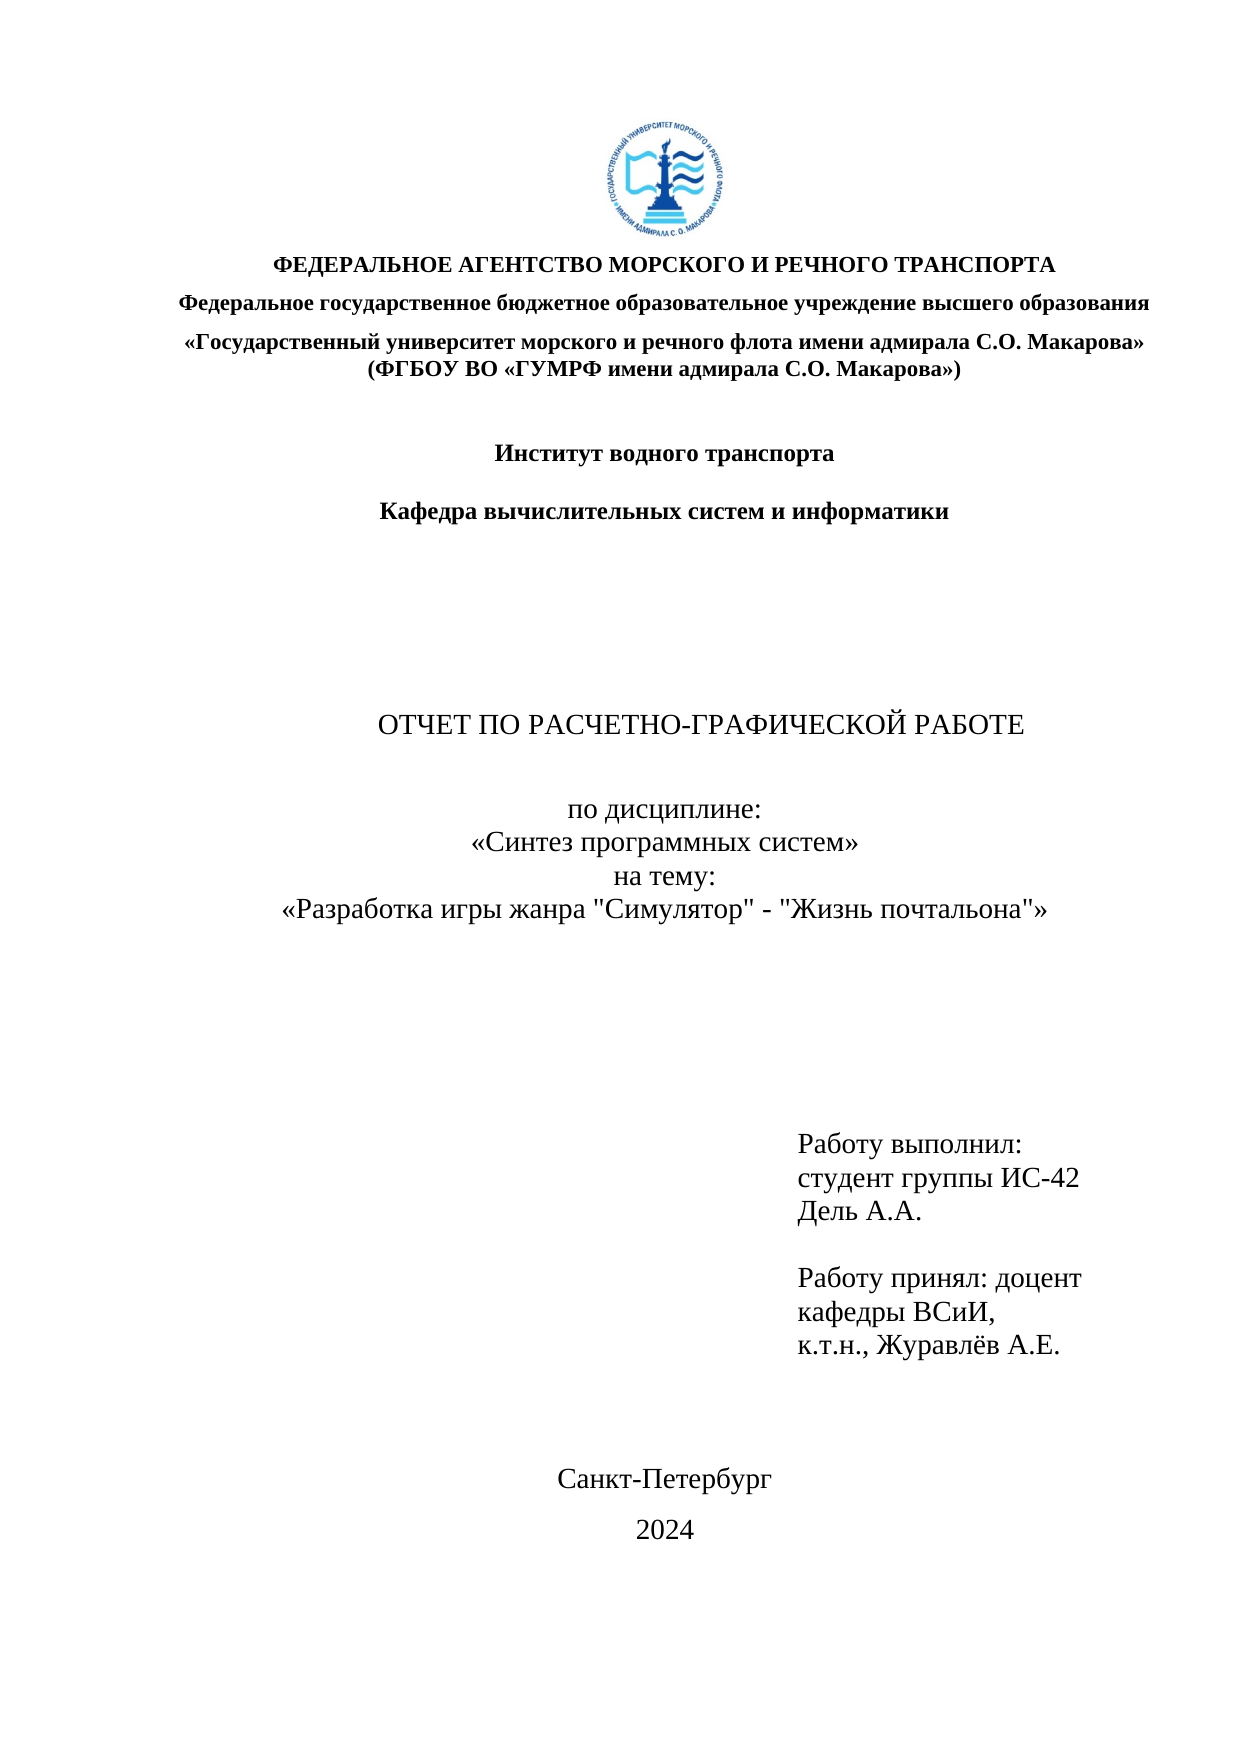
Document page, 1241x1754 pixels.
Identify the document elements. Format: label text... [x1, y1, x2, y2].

picture [604, 118, 725, 239]
text Санкт-Петербург [177, 1462, 1152, 1495]
text (ФГБОУ ВО «ГУМРФ имени адмирала С.О. Макарова») [177, 355, 1152, 381]
text «Разработка игры жанра "Симулятор" - "Жизнь почтальона"» [177, 891, 1152, 925]
text «Государственный университет морского и речного флота имени адмирала С.О. Макарова» [177, 328, 1152, 355]
text 2024 [177, 1512, 1152, 1545]
text Федеральное государственное бюджетное образовательное учреждение высшего образования [177, 289, 1152, 316]
text Институт водного транспорта [177, 438, 1152, 467]
text ОТЧЕТ ПО РАСЧЕТНО-ГРАФИЧЕСКОЙ РАБОТЕ [177, 707, 1152, 740]
text Работу принял: доцент кафедры ВСиИ, к.т.н., Журавлёв А.Е. [797, 1260, 1152, 1361]
text на тему: [177, 858, 1152, 891]
text Кафедра вычислительных систем и информатики [177, 496, 1152, 525]
text «Синтез программных систем» [177, 824, 1152, 858]
text ФЕДЕРАЛЬНОЕ АГЕНТСТВО МОРСКОГО И РЕЧНОГО ТРАНСПОРТА [177, 251, 1152, 277]
text Работу выполнил: студент группы ИС-42 Дель А.А. [797, 1126, 1152, 1227]
text по дисциплине: [177, 791, 1152, 824]
